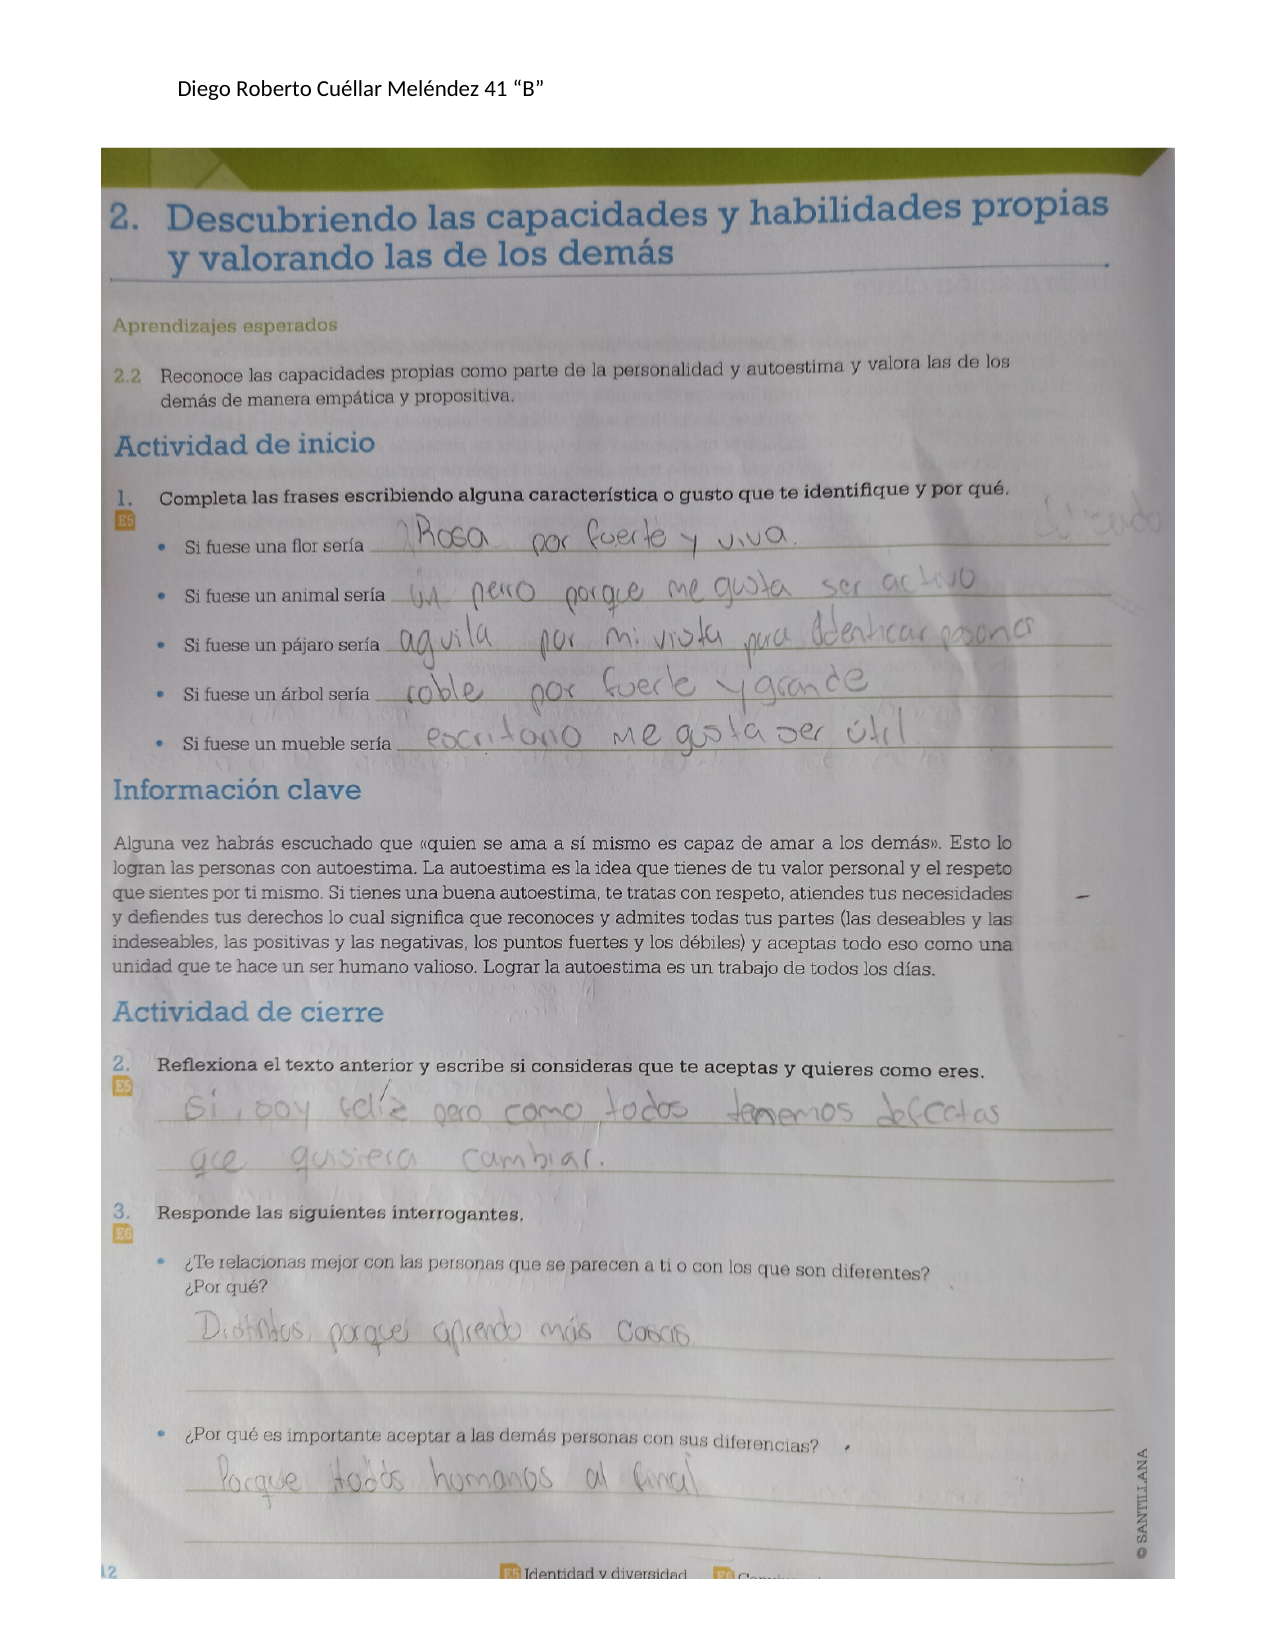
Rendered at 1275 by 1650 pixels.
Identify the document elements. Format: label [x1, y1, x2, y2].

picture [102, 149, 1175, 1577]
